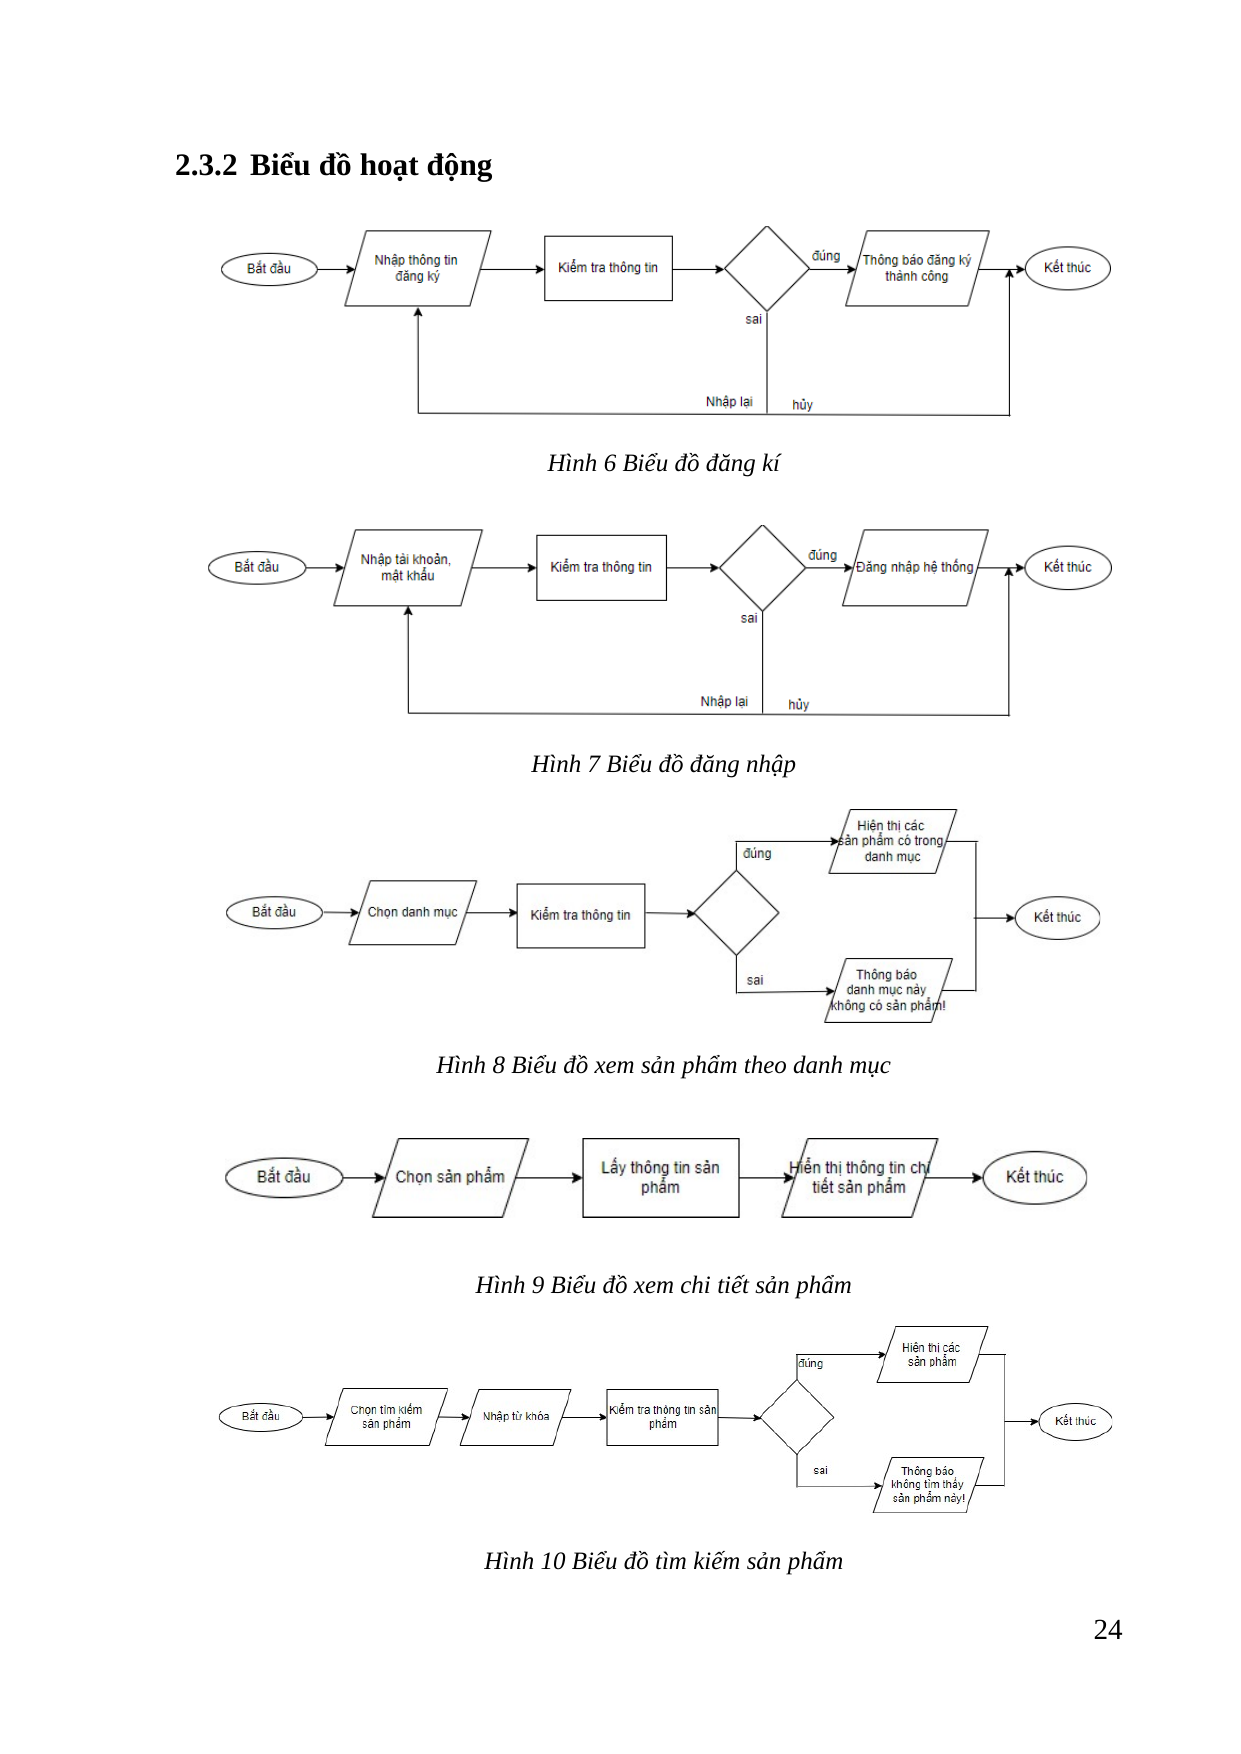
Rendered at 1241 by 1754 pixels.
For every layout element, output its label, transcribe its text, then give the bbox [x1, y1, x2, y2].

text Hình 7 Biểu đồ đăng nhập [299, 749, 1030, 778]
picture [220, 226, 1111, 417]
picture [226, 809, 1101, 1023]
picture [224, 1138, 1088, 1218]
subtitle Biểu đồ hoạt động [175, 146, 1167, 182]
text Hình 8 Biểu đồ xem sản phẩm theo danh mục [299, 1050, 1030, 1079]
picture [218, 1326, 1113, 1513]
text Hình 9 Biểu đồ xem chi tiết sản phẩm [299, 1270, 1030, 1298]
text Hình 6 Biểu đồ đăng kí [175, 448, 1154, 477]
picture [207, 525, 1112, 717]
text Hình 10 Biểu đồ tìm kiếm sản phẩm [299, 1546, 1030, 1574]
